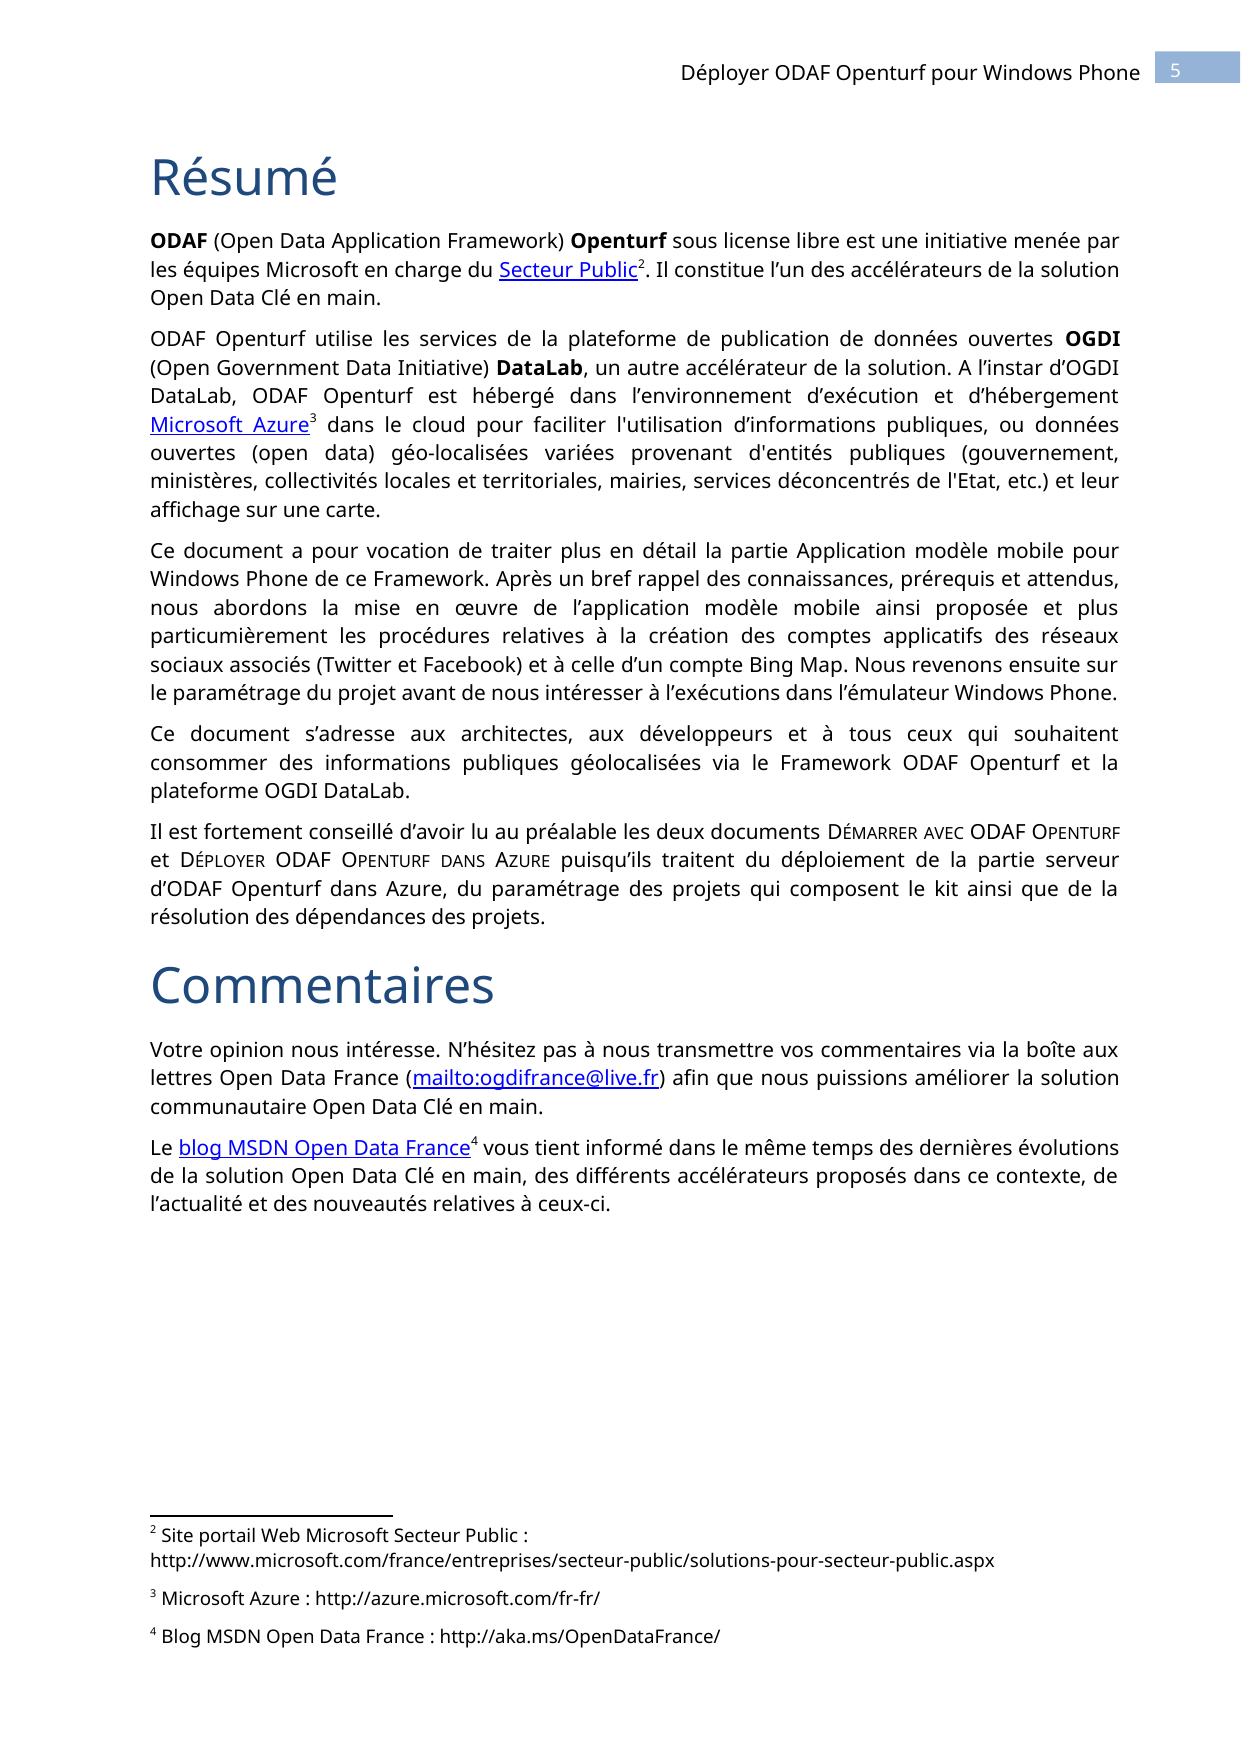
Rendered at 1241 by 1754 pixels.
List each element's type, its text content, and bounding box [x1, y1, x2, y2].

text ODAF (Open Data Application Framework) Openturf sous license libre est une initiative menée par les équipes Microsoft en charge du Secteur Public. Il constitue l’un des accélérateurs de la solution Open Data Clé en main. [150, 227, 1120, 312]
text Ce document a pour vocation de traiter plus en détail la partie Application modèle mobile pour Windows Phone de ce Framework. Après un bref rappel des connaissances, prérequis et attendus, nous abordons la mise en œuvre de l’application modèle mobile ainsi proposée et plus particumièrement les procédures relatives à la création des comptes applicatifs des réseaux sociaux associés (Twitter et Facebook) et à celle d’un compte Bing Map. Nous revenons ensuite sur le paramétrage du projet avant de nous intéresser à l’exécutions dans l’émulateur Windows Phone. [150, 536, 1120, 707]
subtitle Résumé [150, 135, 1120, 210]
text Ce document s’adresse aux architectes, aux développeurs et à tous ceux qui souhaitent consommer des informations publiques géolocalisées via le Framework ODAF Openturf et la plateforme OGDI DataLab. [150, 719, 1120, 804]
text Il est fortement conseillé d’avoir lu au préalable les deux documents Démarrer avec ODAF Openturf et Déployer ODAF Openturf dans Azure puisqu’ils traitent du déploiement de la partie serveur d’ODAF Openturf dans Azure, du paramétrage des projets qui composent le kit ainsi que de la résolution des dépendances des projets. [150, 817, 1120, 931]
subtitle Commentaires [150, 943, 1120, 1018]
text Le blog MSDN Open Data France vous tient informé dans le même temps des dernières évolutions de la solution Open Data Clé en main, des différents accélérateurs proposés dans ce contexte, de l’actualité et des nouveautés relatives à ceux-ci. [150, 1133, 1120, 1218]
text Votre opinion nous intéresse. N’hésitez pas à nous transmettre vos commentaires via la boîte aux lettres Open Data France (mailto:ogdifrance@live.fr) afin que nous puissions améliorer la solution communautaire Open Data Clé en main. [150, 1035, 1120, 1120]
text ODAF Openturf utilise les services de la plateforme de publication de données ouvertes OGDI (Open Government Data Initiative) DataLab, un autre accélérateur de la solution. A l’instar d’OGDI DataLab, ODAF Openturf est hébergé dans l’environnement d’exécution et d’hébergement Microsoft Azure dans le cloud pour faciliter l'utilisation d’informations publiques, ou données ouvertes (open data) géo-localisées variées provenant d'entités publiques (gouvernement, ministères, collectivités locales et territoriales, mairies, services déconcentrés de l'Etat, etc.) et leur affichage sur une carte. [150, 324, 1120, 523]
